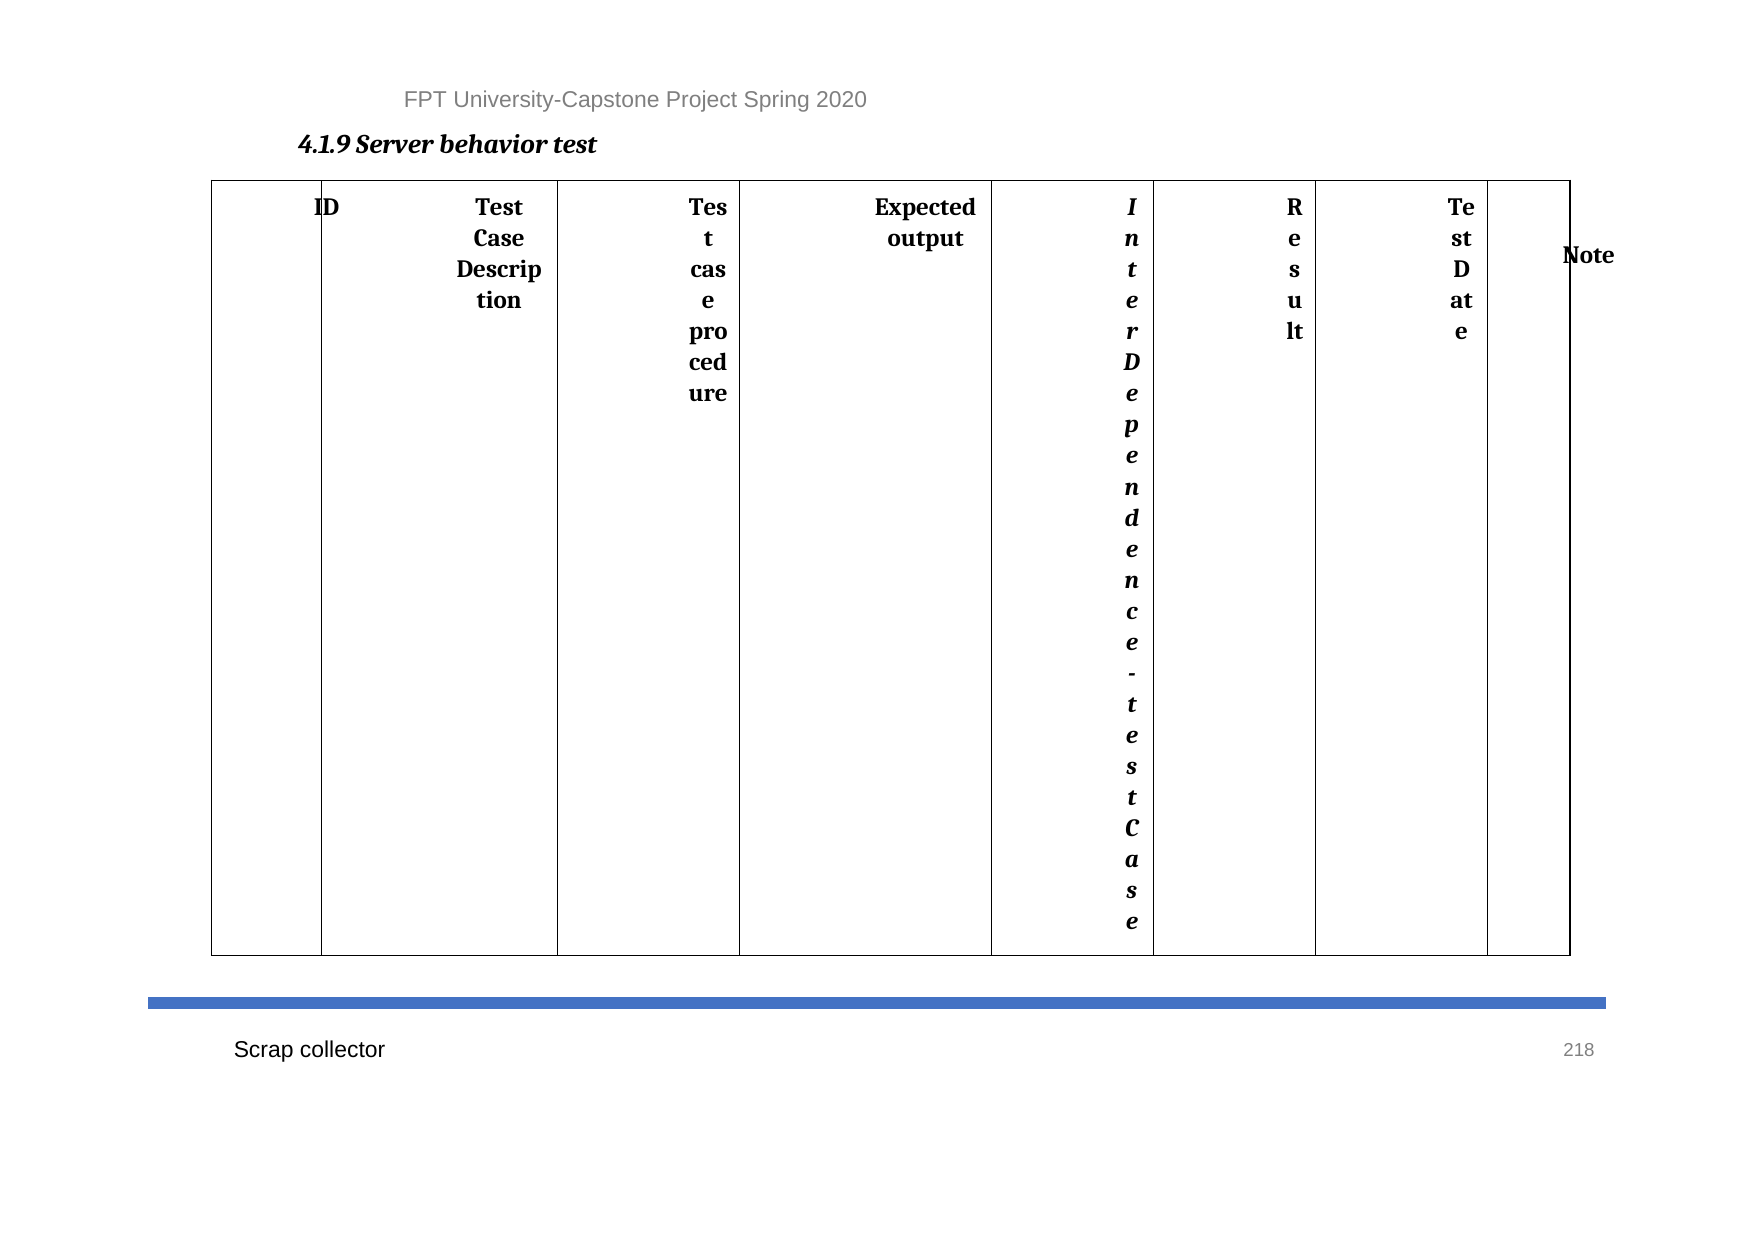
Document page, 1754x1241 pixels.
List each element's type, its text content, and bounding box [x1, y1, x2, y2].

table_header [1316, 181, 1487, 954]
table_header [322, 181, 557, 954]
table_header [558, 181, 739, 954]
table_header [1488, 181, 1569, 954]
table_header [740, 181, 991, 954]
text 4.1.9 Server behavior test [185, 129, 1606, 161]
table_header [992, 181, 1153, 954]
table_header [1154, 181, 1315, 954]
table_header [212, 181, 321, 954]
